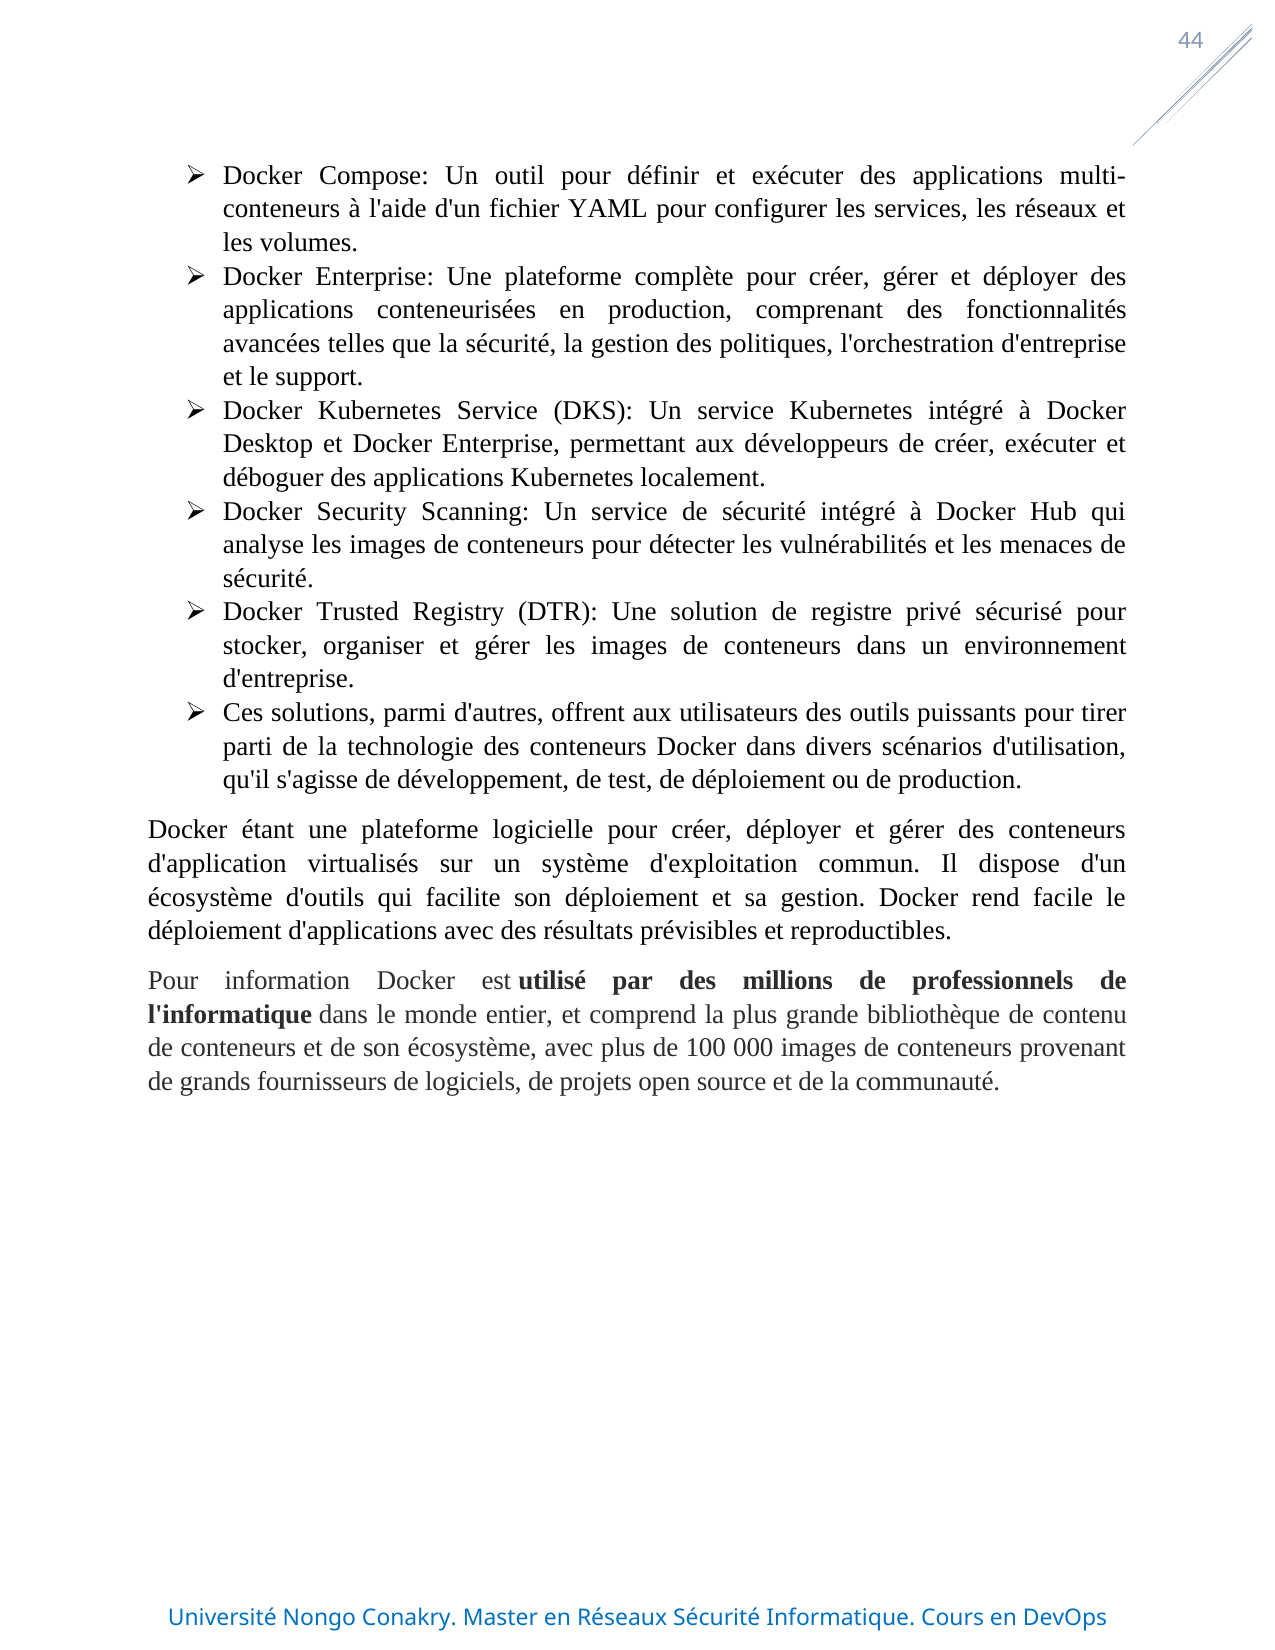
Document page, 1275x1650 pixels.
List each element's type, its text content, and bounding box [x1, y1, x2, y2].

list Docker Kubernetes Service (DKS): Un service Kubernetes intégré à Docker Desktop et Docker Enterprise, permettant aux développeurs de créer, exécuter et déboguer des applications Kubernetes localement. [185, 394, 1127, 492]
text Docker étant une plateforme logicielle pour créer, déployer et gérer des conteneurs d'application virtualisés sur un système d'exploitation commun. Il dispose d'un écosystème d'outils qui facilite son déploiement et sa gestion. Docker rend facile le déploiement d'applications avec des résultats prévisibles et reproductibles. [148, 813, 1127, 945]
list Docker Enterprise: Une plateforme complète pour créer, gérer et déployer des applications conteneurisées en production, comprenant des fonctionnalités avancées telles que la sécurité, la gestion des politiques, l'orchestration d'entreprise et le support. [185, 260, 1127, 392]
list Docker Compose: Un outil pour définir et exécuter des applications multi-conteneurs à l'aide d'un fichier YAML pour configurer les services, les réseaux et les volumes. [185, 159, 1127, 257]
list Docker Trusted Registry (DTR): Une solution de registre privé sécurisé pour stocker, organiser et gérer les images de conteneurs dans un environnement d'entreprise. [185, 595, 1127, 694]
text Pour information Docker est utilisé par des millions de professionnels de l'informatique dans le monde entier, et comprend la plus grande bibliothèque de contenu de conteneurs et de son écosystème, avec plus de 100 000 images de conteneurs provenant de grands fournisseurs de logiciels, de projets open source et de la communauté. [148, 1063, 1127, 1096]
list Ces solutions, parmi d'autres, offrent aux utilisateurs des outils puissants pour tirer parti de la technologie des conteneurs Docker dans divers scénarios d'utilisation, qu'il s'agisse de développement, de test, de déploiement ou de production. [185, 696, 1127, 794]
list Docker Security Scanning: Un service de sécurité intégré à Docker Hub qui analyse les images de conteneurs pour détecter les vulnérabilités et les menaces de sécurité. [185, 495, 1127, 593]
